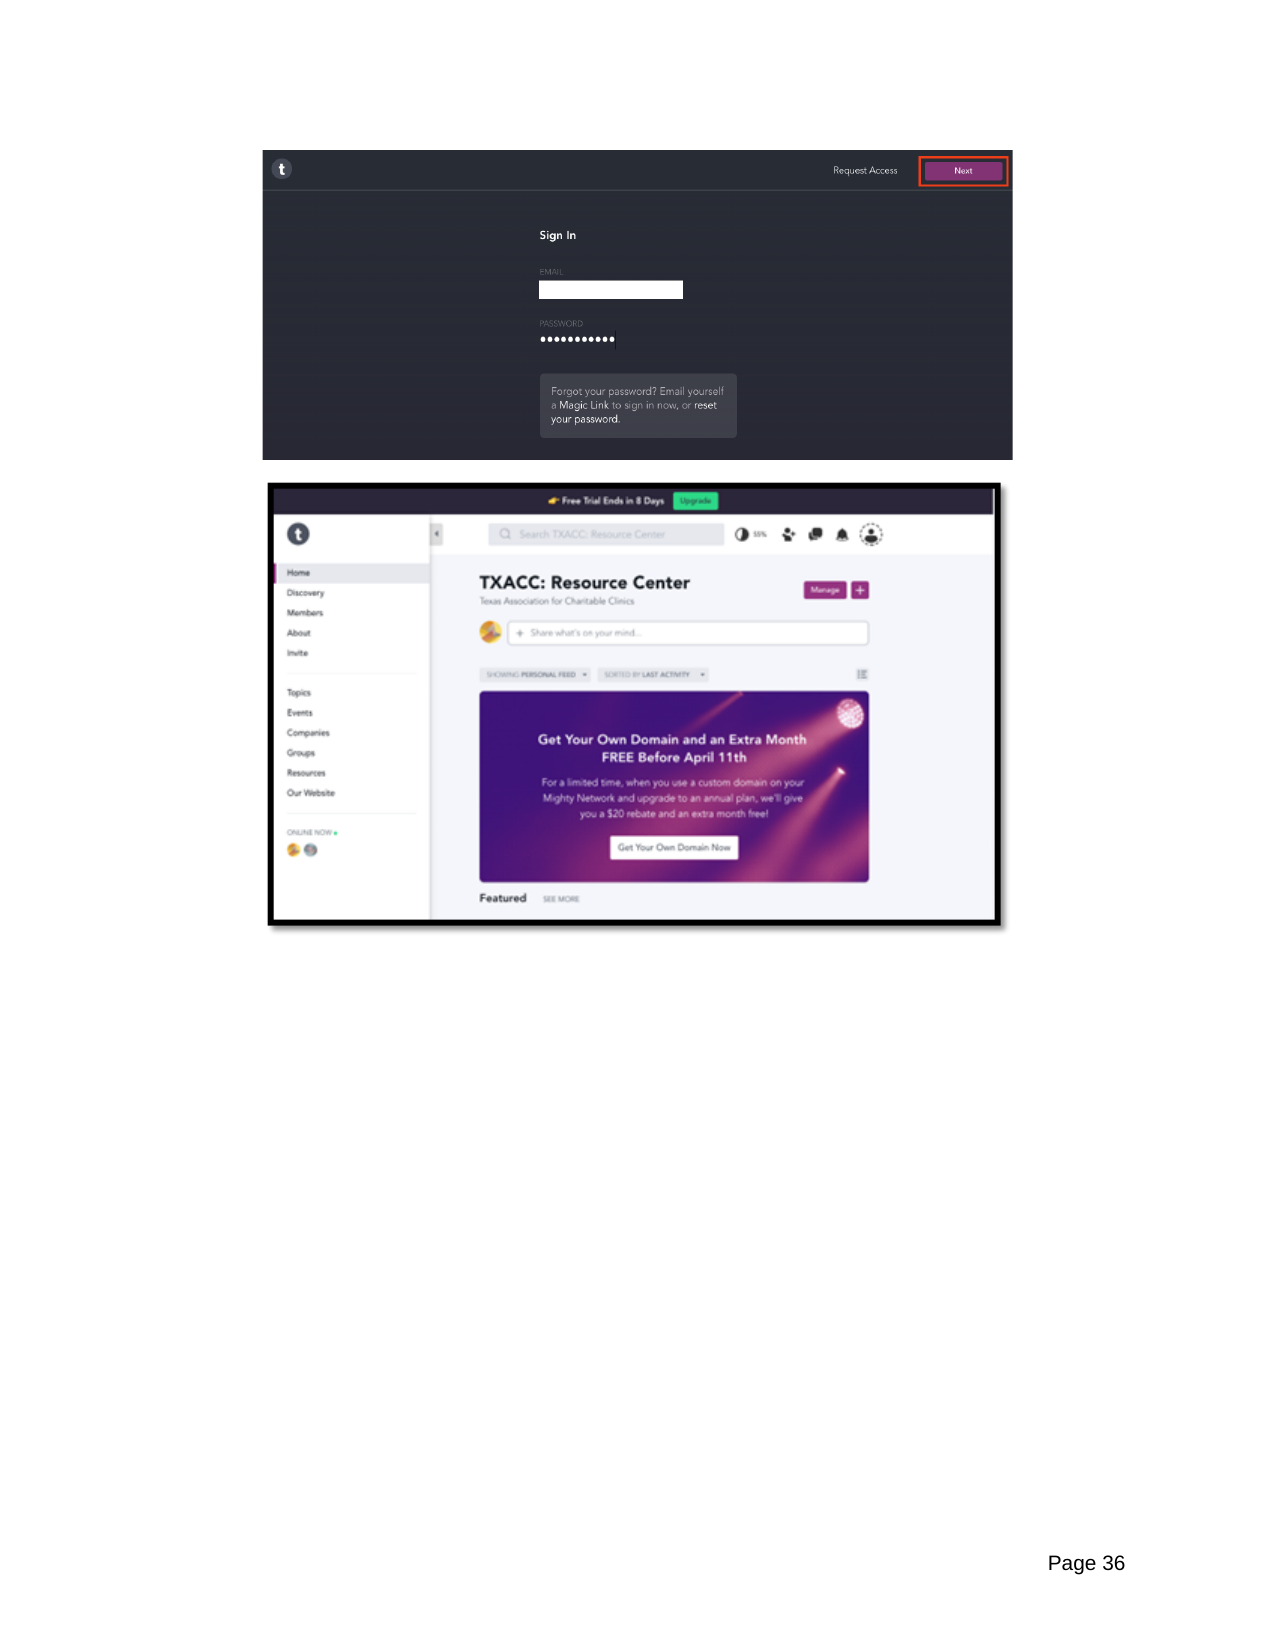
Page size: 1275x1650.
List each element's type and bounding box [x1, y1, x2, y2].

picture [262, 150, 1013, 460]
picture [262, 477, 1013, 938]
